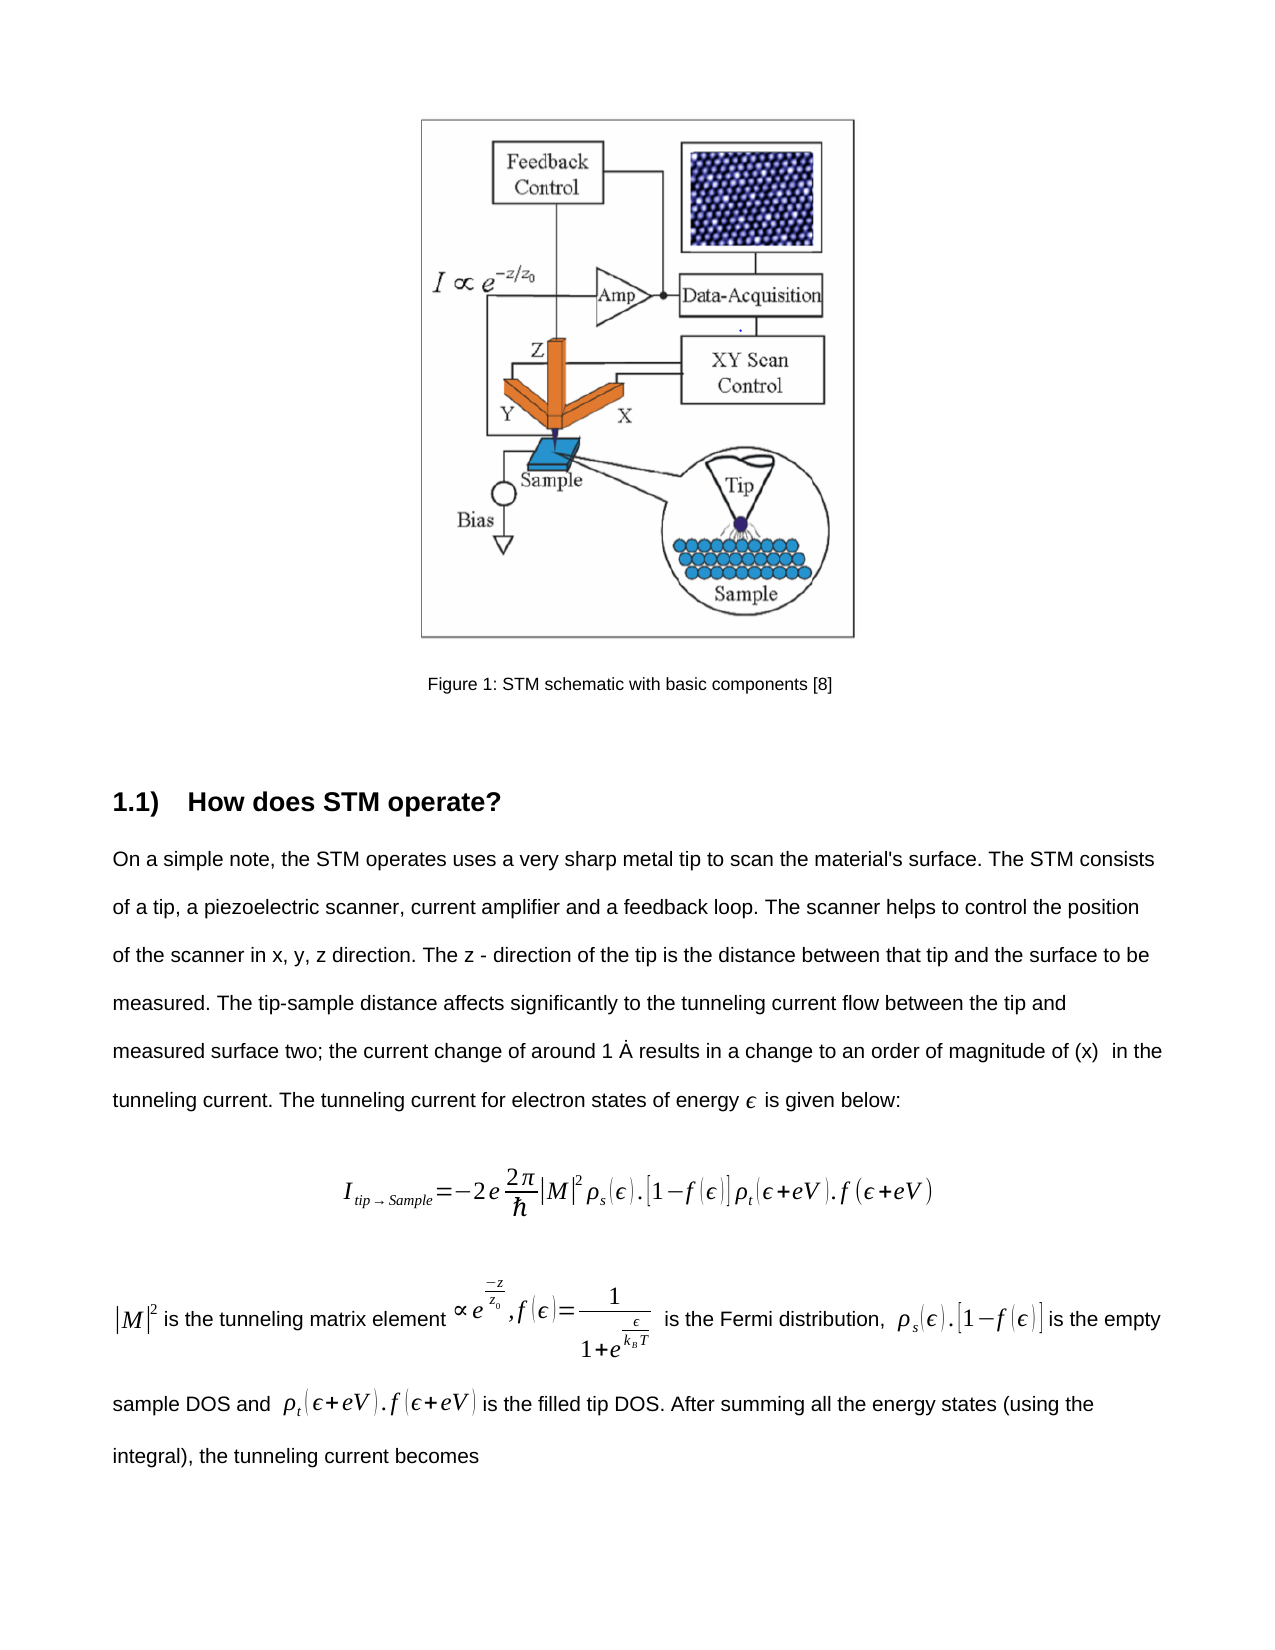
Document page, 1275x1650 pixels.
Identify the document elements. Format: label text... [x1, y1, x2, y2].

text On a simple note, the STM operates uses a very sharp metal tip to scan the material's surface. The STM consists of a tip, a piezoelectric scanner, current amplifier and a feedback loop. The scanner helps to control the position of the scanner in x, y, z direction. The z - direction of the tip is the distance between that tip and the surface to be measured. The tip-sample distance affects significantly to the tunneling current flow between the tip and measured surface two; the current change of around 1 Ȧ results in a change to an order of magnitude of (x) in the tunneling current. The tunneling current for electron states of energy is given below: [112, 847, 1162, 1114]
picture [414, 112, 861, 639]
text is the tunneling matrix element is the Fermi distribution, is the empty sample DOS and is the filled tip DOS. After summing all the energy states (using the integral), the tunneling current becomes [112, 1273, 1162, 1468]
subtitle How does STM operate? [112, 786, 1162, 817]
